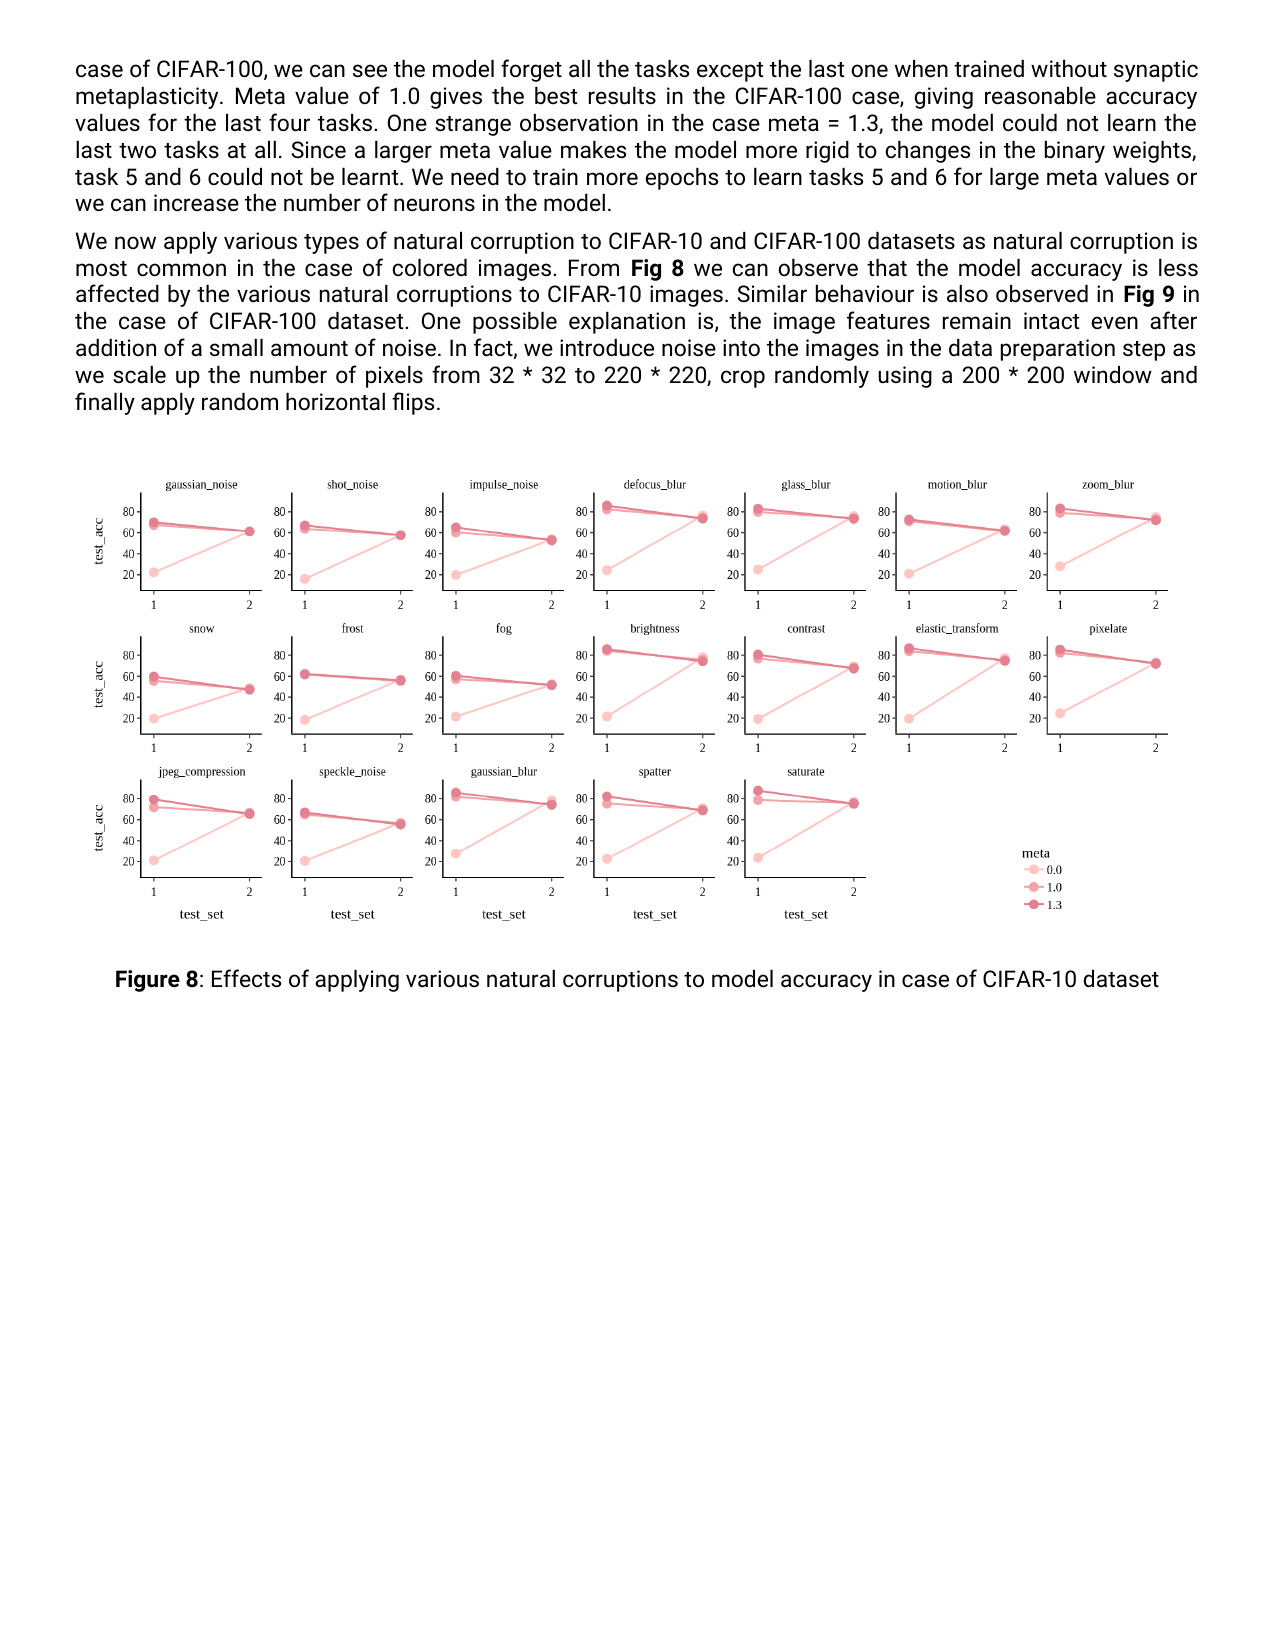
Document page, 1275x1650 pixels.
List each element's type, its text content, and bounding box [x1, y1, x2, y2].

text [75, 56, 1200, 217]
text We now apply various types of natural corruption to CIFAR-10 and CIFAR-100 datasets as natural corruption is most common in the case of colored images. From Fig 8 we can observe that the model accuracy is less affected by the various natural corruptions to CIFAR-10 images. Similar behaviour is also observed in Fig 9 in the case of CIFAR-100 dataset. One possible explanation is, the image features remain intact even after addition of a small amount of noise. In fact, we introduce noise into the images in the data preparation step as we scale up the number of pixels from 32 * 32 to 220 * 220, crop randomly using a 200 * 200 window and finally apply random horizontal flips. [75, 228, 1200, 416]
picture [75, 426, 1200, 956]
text Figure 8: Effects of applying various natural corruptions to model accuracy in case of CIFAR-10 dataset [75, 966, 1200, 993]
